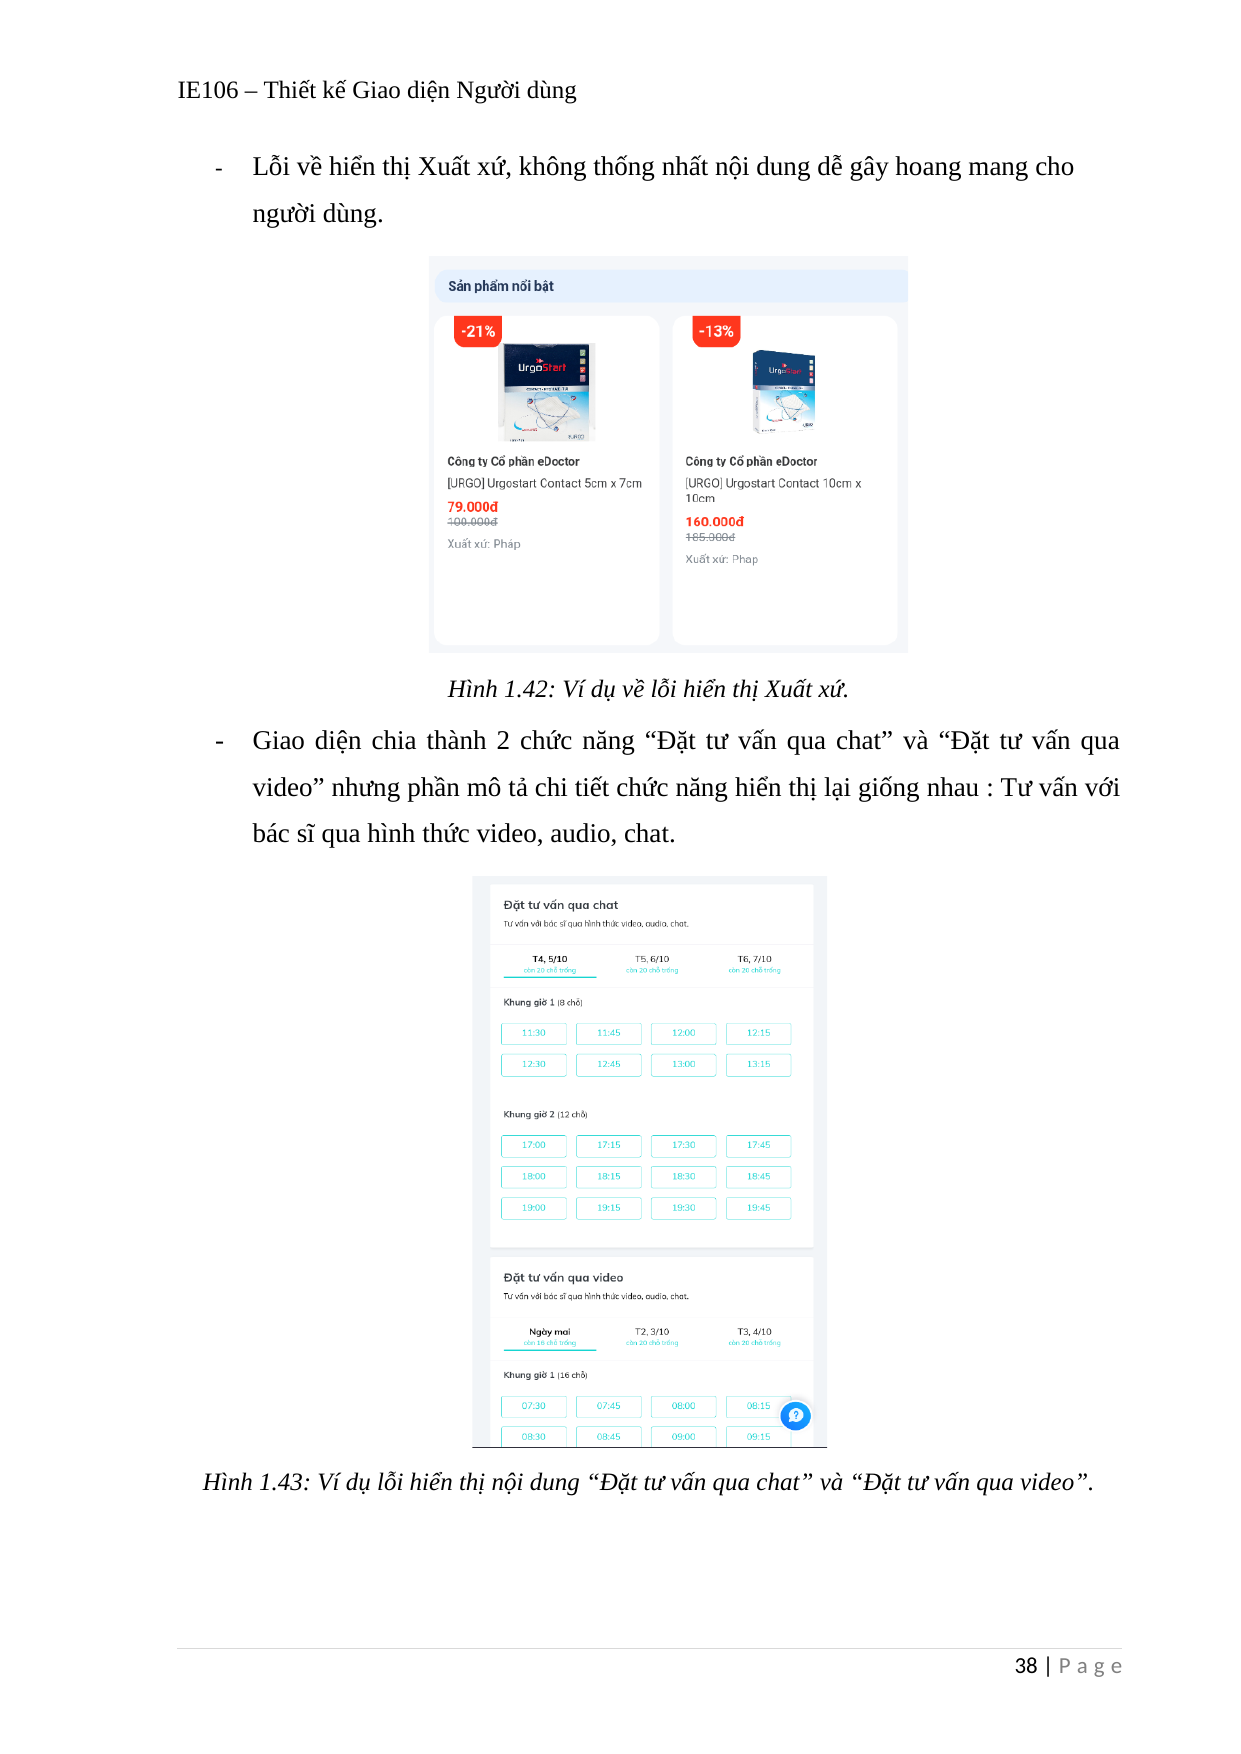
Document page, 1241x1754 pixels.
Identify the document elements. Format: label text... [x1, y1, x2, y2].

list Giao diện chia thành 2 chức năng “Đặt tư vấn qua chat” và “Đặt tư vấn qua video” nhưng phần mô tả chi tiết chức năng hiển thị lại giống nhau : Tư vấn với bác sĩ qua hình thức video, audio, chat. [215, 724, 1122, 849]
list Lỗi về hiển thị Xuất xứ, không thống nhất nội dung dễ gây hoang mang cho người dùng. [215, 151, 1122, 228]
text Hình 1.43: Ví dụ lỗi hiển thị nội dung “Đặt tư vấn qua chat” và “Đặt tư vấn qua video”. [177, 1467, 1122, 1496]
text Hình 1.42: Ví dụ về lỗi hiển thị Xuất xứ. [177, 674, 1122, 703]
picture [472, 876, 828, 1448]
picture [428, 256, 909, 653]
